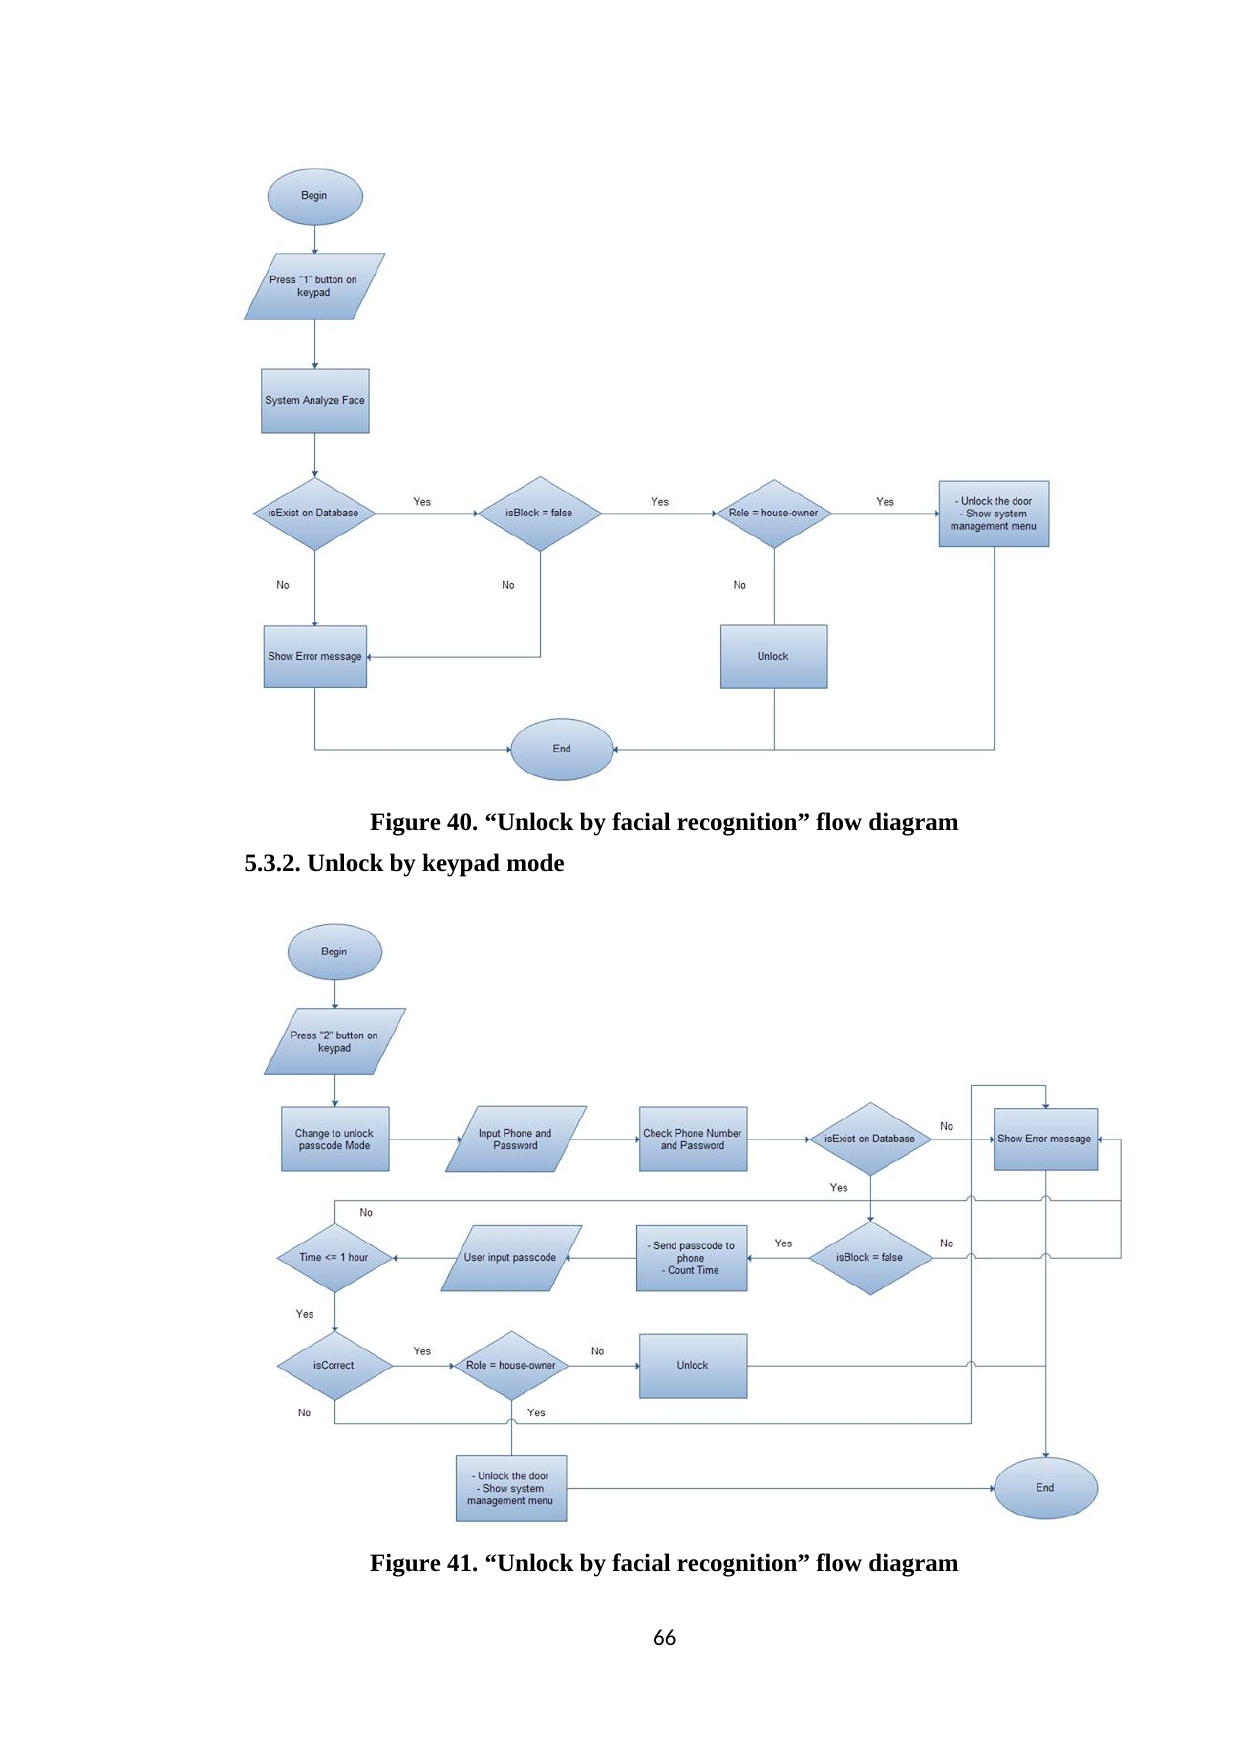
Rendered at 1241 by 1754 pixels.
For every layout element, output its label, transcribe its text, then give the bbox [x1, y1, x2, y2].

text Figure 41. “Unlock by facial recognition” flow diagram [207, 1548, 1122, 1577]
text Figure 40. “Unlock by facial recognition” flow diagram [207, 807, 1122, 836]
text 5.3.2. Unlock by keypad mode [207, 848, 1122, 877]
picture [206, 889, 1123, 1536]
picture [206, 147, 1123, 795]
